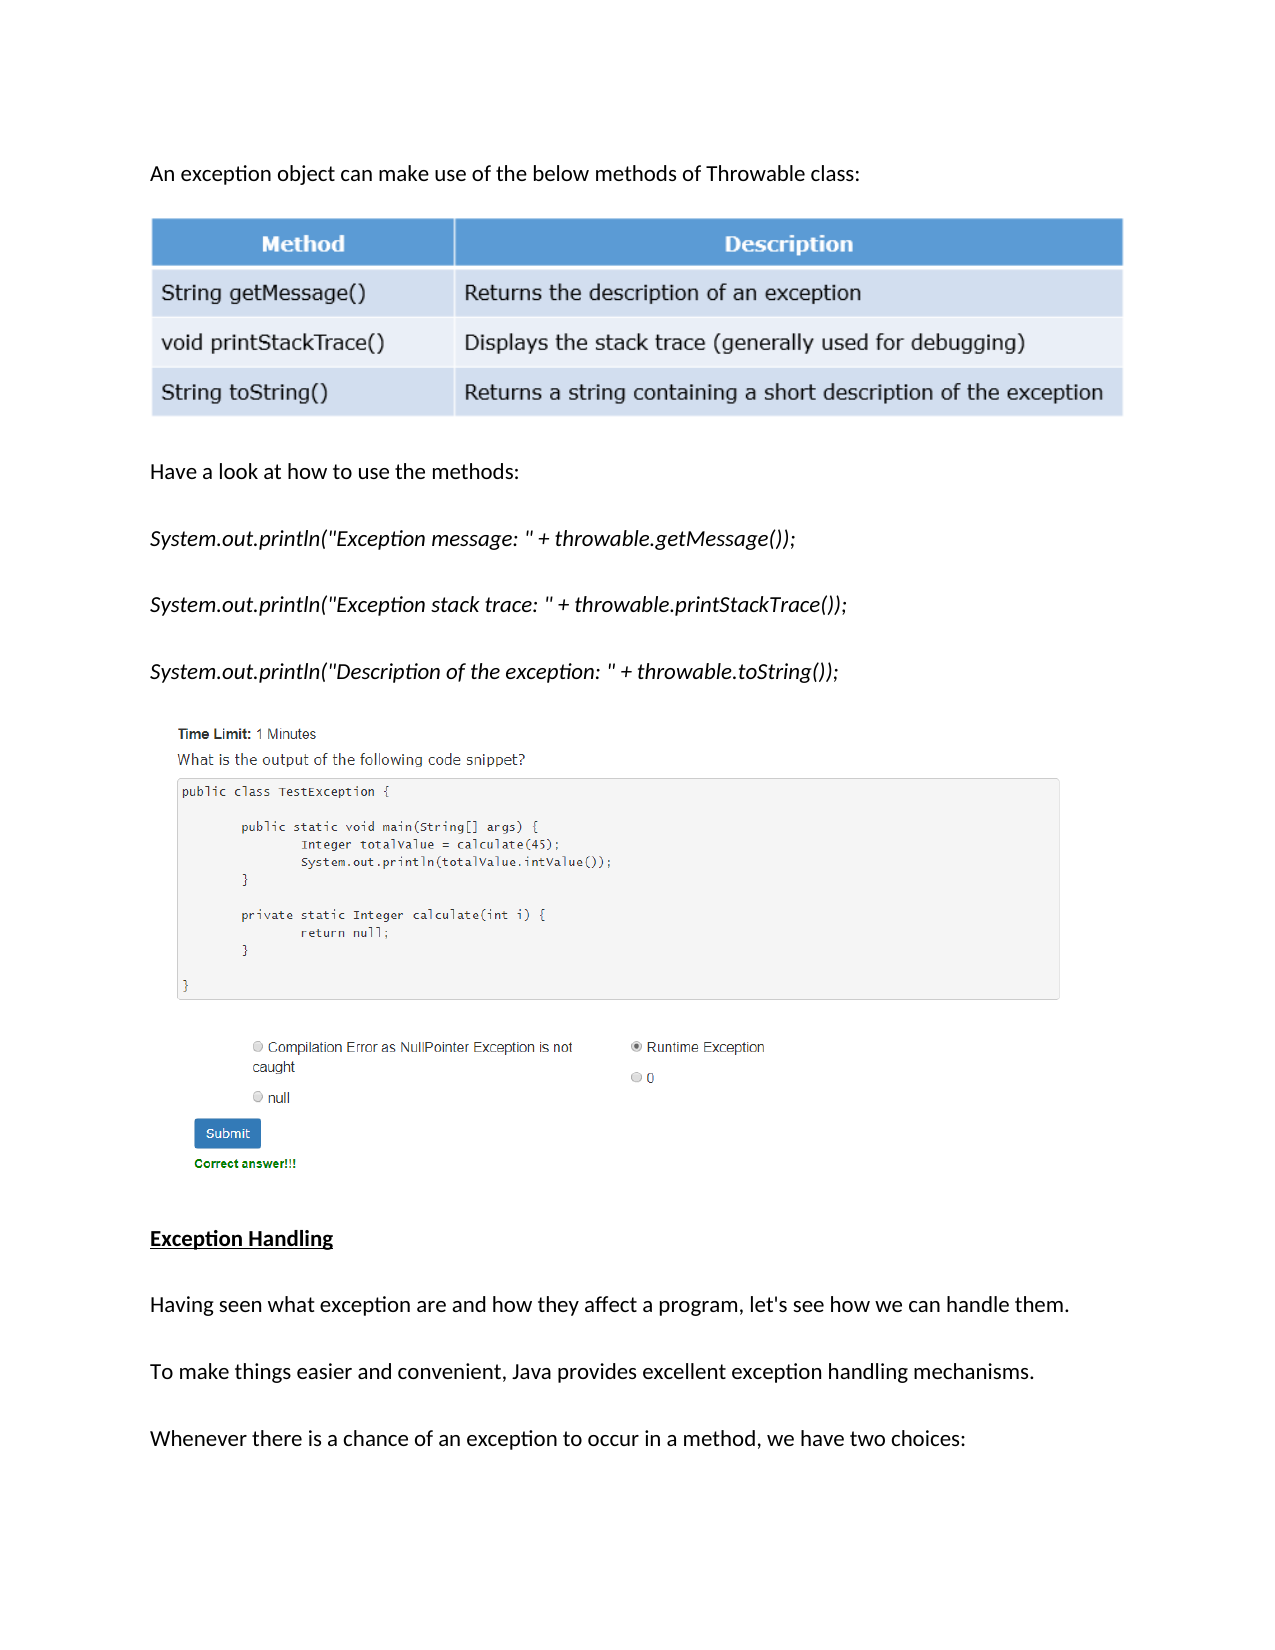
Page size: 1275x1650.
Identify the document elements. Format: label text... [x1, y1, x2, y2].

text System.out.println("Description of the exception: " + throwable.toString()); [150, 648, 1125, 685]
text Have a look at how to use the methods: [150, 448, 1125, 485]
picture [150, 714, 1125, 1186]
text Having seen what exception are and how they affect a program, let's see how we can handle them. [150, 1281, 1125, 1318]
text To make things easier and convenient, Java provides excellent exception handling mechanisms. [150, 1348, 1125, 1385]
text Whenever there is a chance of an exception to occur in a method, we have two choices: [150, 1414, 1125, 1452]
text System.out.println("Exception stack trace: " + throwable.printStackTrace()); [150, 581, 1125, 618]
text An exception object can make use of the below methods of Throwable class: [150, 150, 1125, 187]
picture [150, 216, 1125, 419]
text System.out.println("Exception message: " + throwable.getMessage()); [150, 514, 1125, 552]
text Exception Handling [150, 1214, 1125, 1252]
